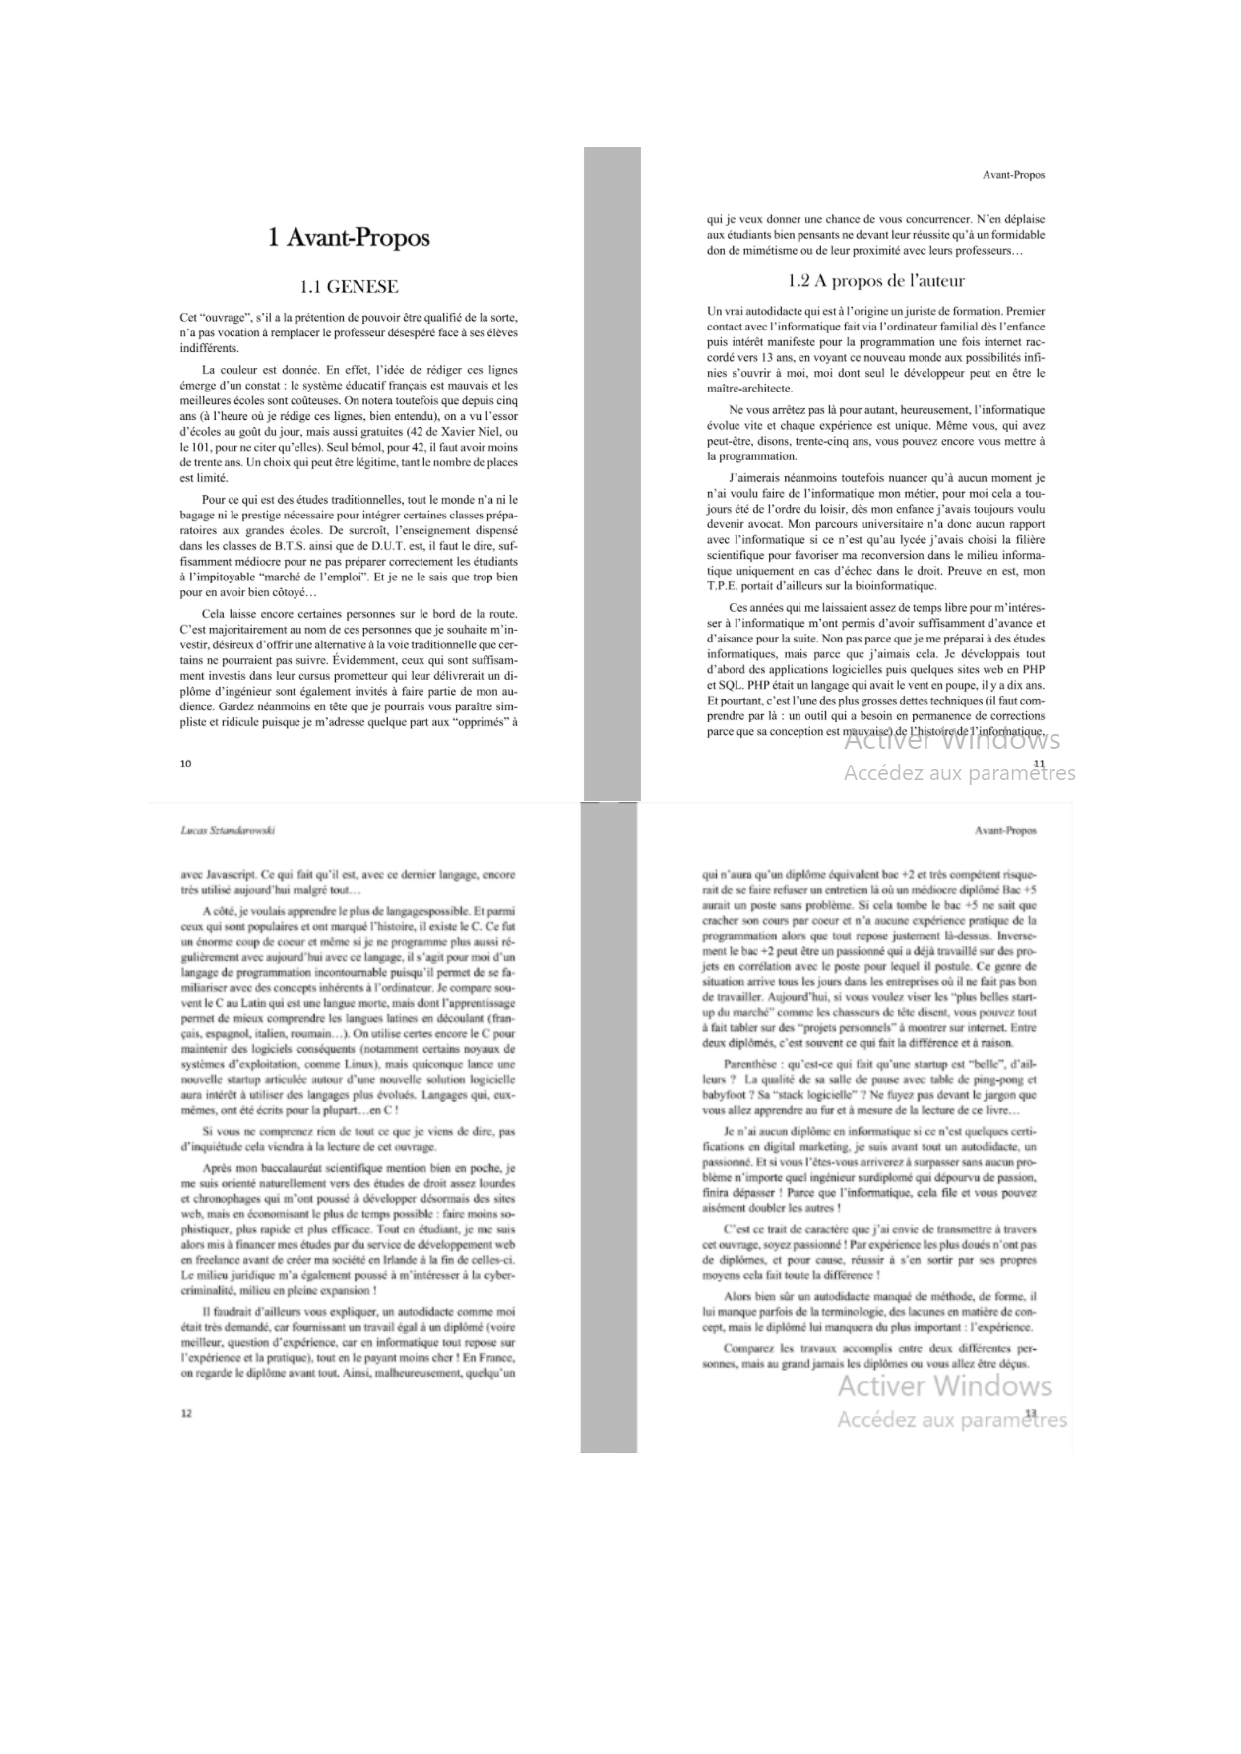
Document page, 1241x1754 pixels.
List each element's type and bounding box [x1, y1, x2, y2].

picture [147, 147, 1079, 801]
picture [147, 802, 1073, 1453]
